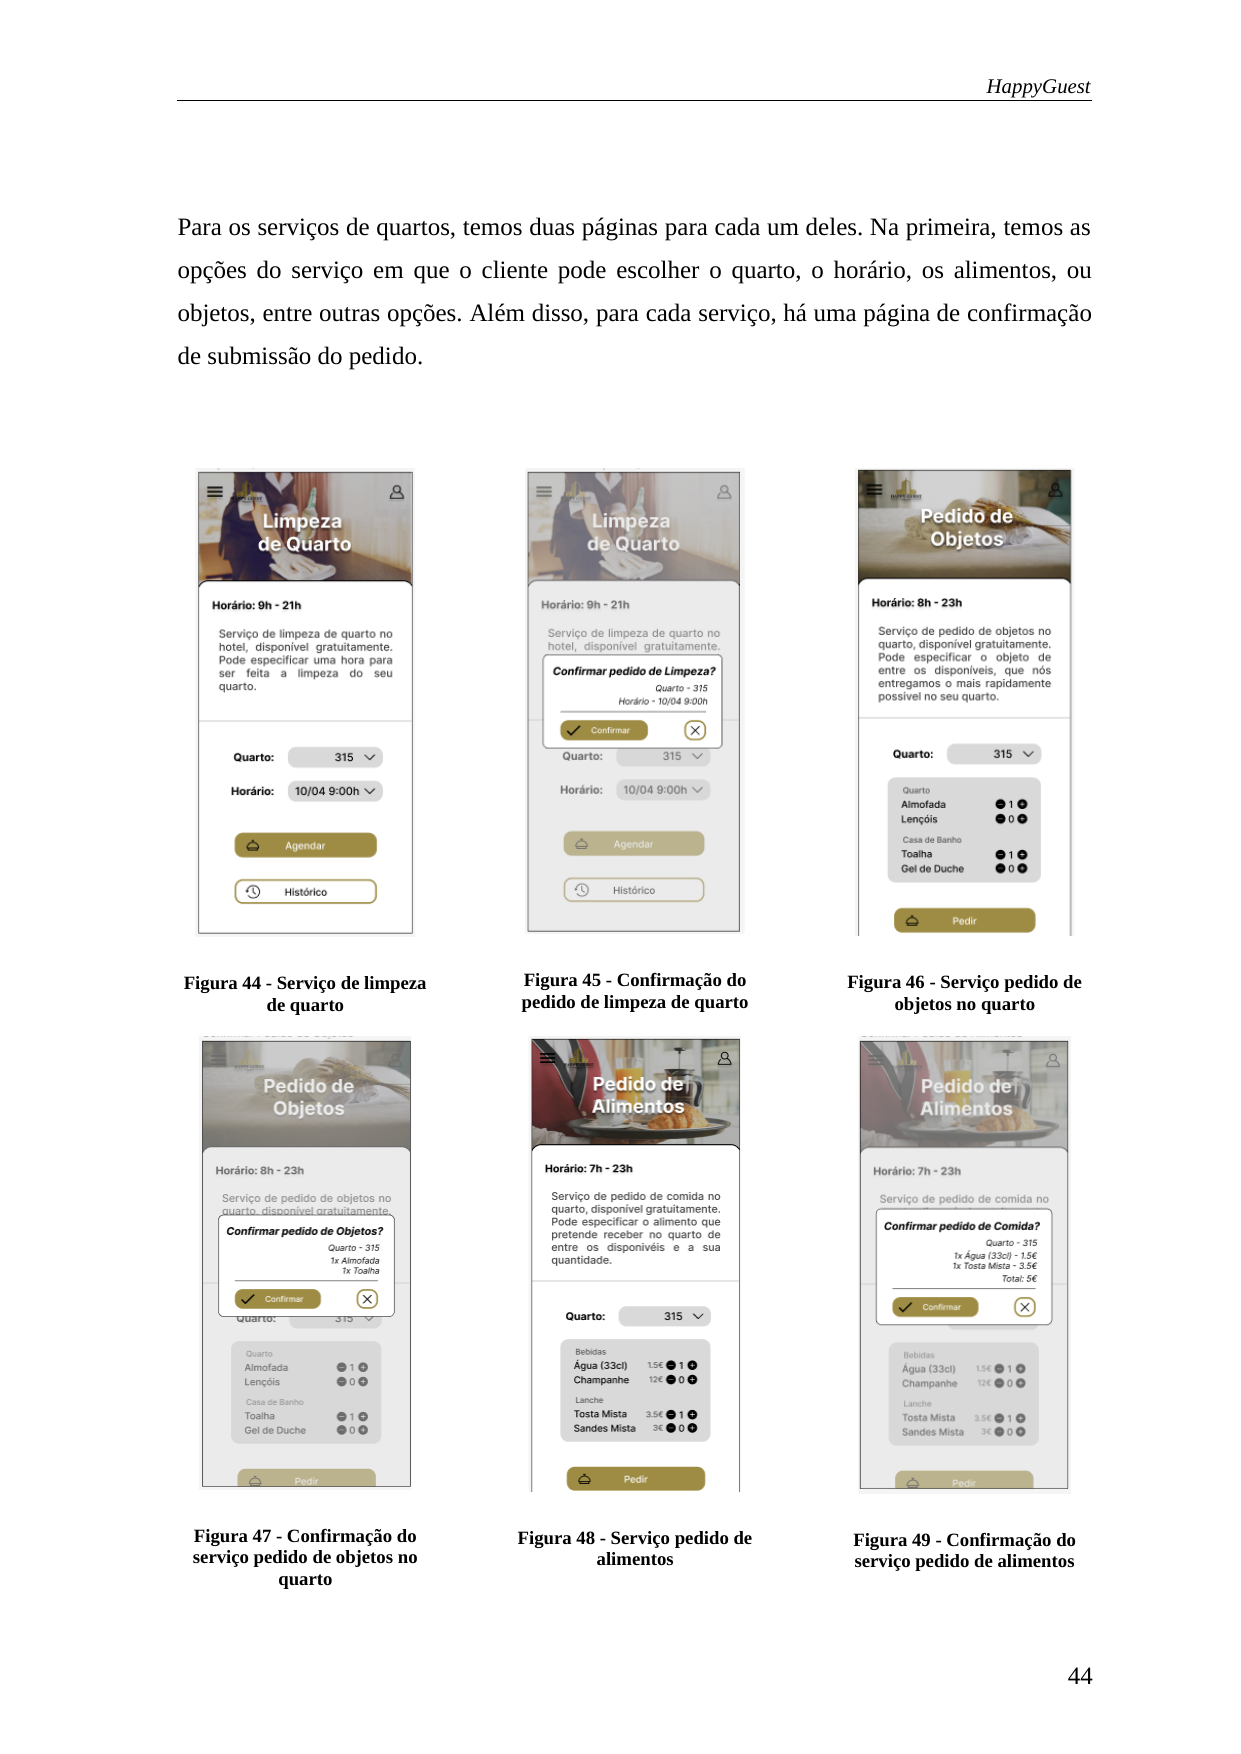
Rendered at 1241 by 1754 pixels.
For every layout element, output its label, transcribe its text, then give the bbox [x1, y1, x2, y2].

text Figura 49 - Confirmação do serviço pedido de alimentos [837, 1529, 1092, 1572]
picture [525, 468, 745, 934]
text Figura 46 - Serviço pedido de objetos no quarto [837, 971, 1092, 1014]
text Para os serviços de quartos, temos duas páginas para cada um deles. Na primeira, temos as opções do serviço em que o cliente pode escolher o quarto, o horário, os alimentos, ou objetos, entre outras opções. Além disso, para cada serviço, há uma página de confirmação de submissão do pedido. [177, 212, 1092, 370]
text Figura 44 - Serviço de limpeza de quarto [177, 972, 433, 1015]
picture [528, 1036, 742, 1492]
picture [854, 468, 1075, 936]
picture [195, 468, 415, 937]
text Figura 45 - Confirmação do pedido de limpeza de quarto [507, 969, 763, 1012]
picture [858, 1036, 1071, 1494]
text Figura 48 - Serviço pedido de alimentos [507, 1527, 763, 1570]
picture [198, 1036, 412, 1490]
text Figura 47 - Confirmação do serviço pedido de objetos no quarto [177, 1524, 433, 1589]
